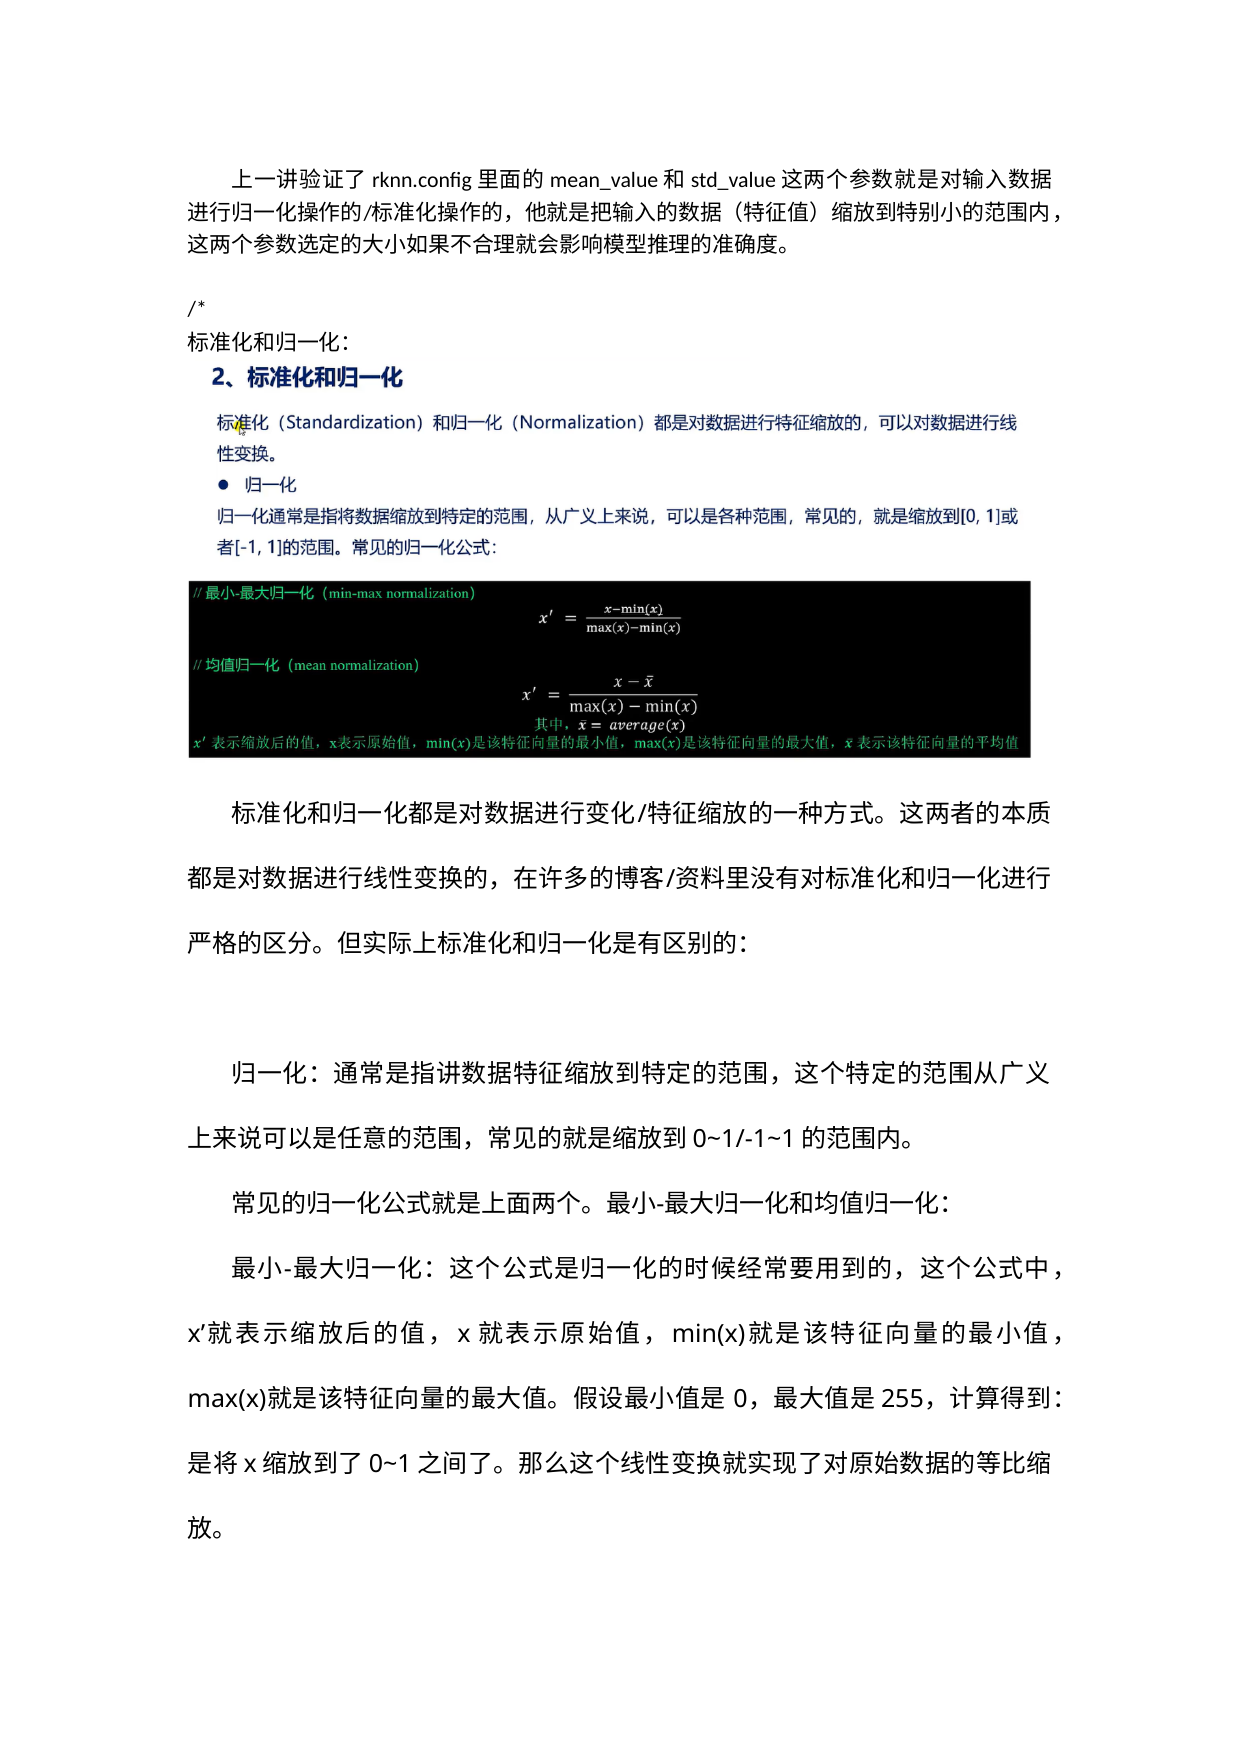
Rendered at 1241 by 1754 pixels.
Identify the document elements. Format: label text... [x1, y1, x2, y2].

picture [187, 357, 1033, 764]
text 常见的归一化公式就是上面两个。最小-最大归一化和均值归一化： [231, 1169, 1053, 1234]
text 归一化：通常是指讲数据特征缩放到特定的范围，这个特定的范围从广义上来说可以是任意的范围，常见的就是缩放到0~1/-1~1的范围内。 [187, 1039, 1053, 1169]
text 标准化和归一化： [187, 324, 1053, 357]
text /* [187, 292, 1053, 324]
text 标准化和归一化都是对数据进行变化/特征缩放的一种方式。这两者的本质都是对数据进行线性变换的，在许多的博客/资料里没有对标准化和归一化进行严格的区分。但实际上标准化和归一化是有区别的： [187, 779, 1053, 974]
text 最小-最大归一化：这个公式是归一化的时候经常要用到的，这个公式中，x’就表示缩放后的值，x就表示原始值，min(x)就是该特征向量的最小值，max(x)就是该特征向量的最大值。假设最小值是0，最大值是255，计算得到：是将x缩放到了0~1之间了。那么这个线性变换就实现了对原始数据的等比缩放。 [187, 1234, 1053, 1559]
text 上一讲验证了rknn.config里面的mean_value和std_value这两个参数就是对输入数据进行归一化操作的/标准化操作的，他就是把输入的数据（特征值）缩放到特别小的范围内，这两个参数选定的大小如果不合理就会影响模型推理的准确度。 [187, 162, 1053, 259]
